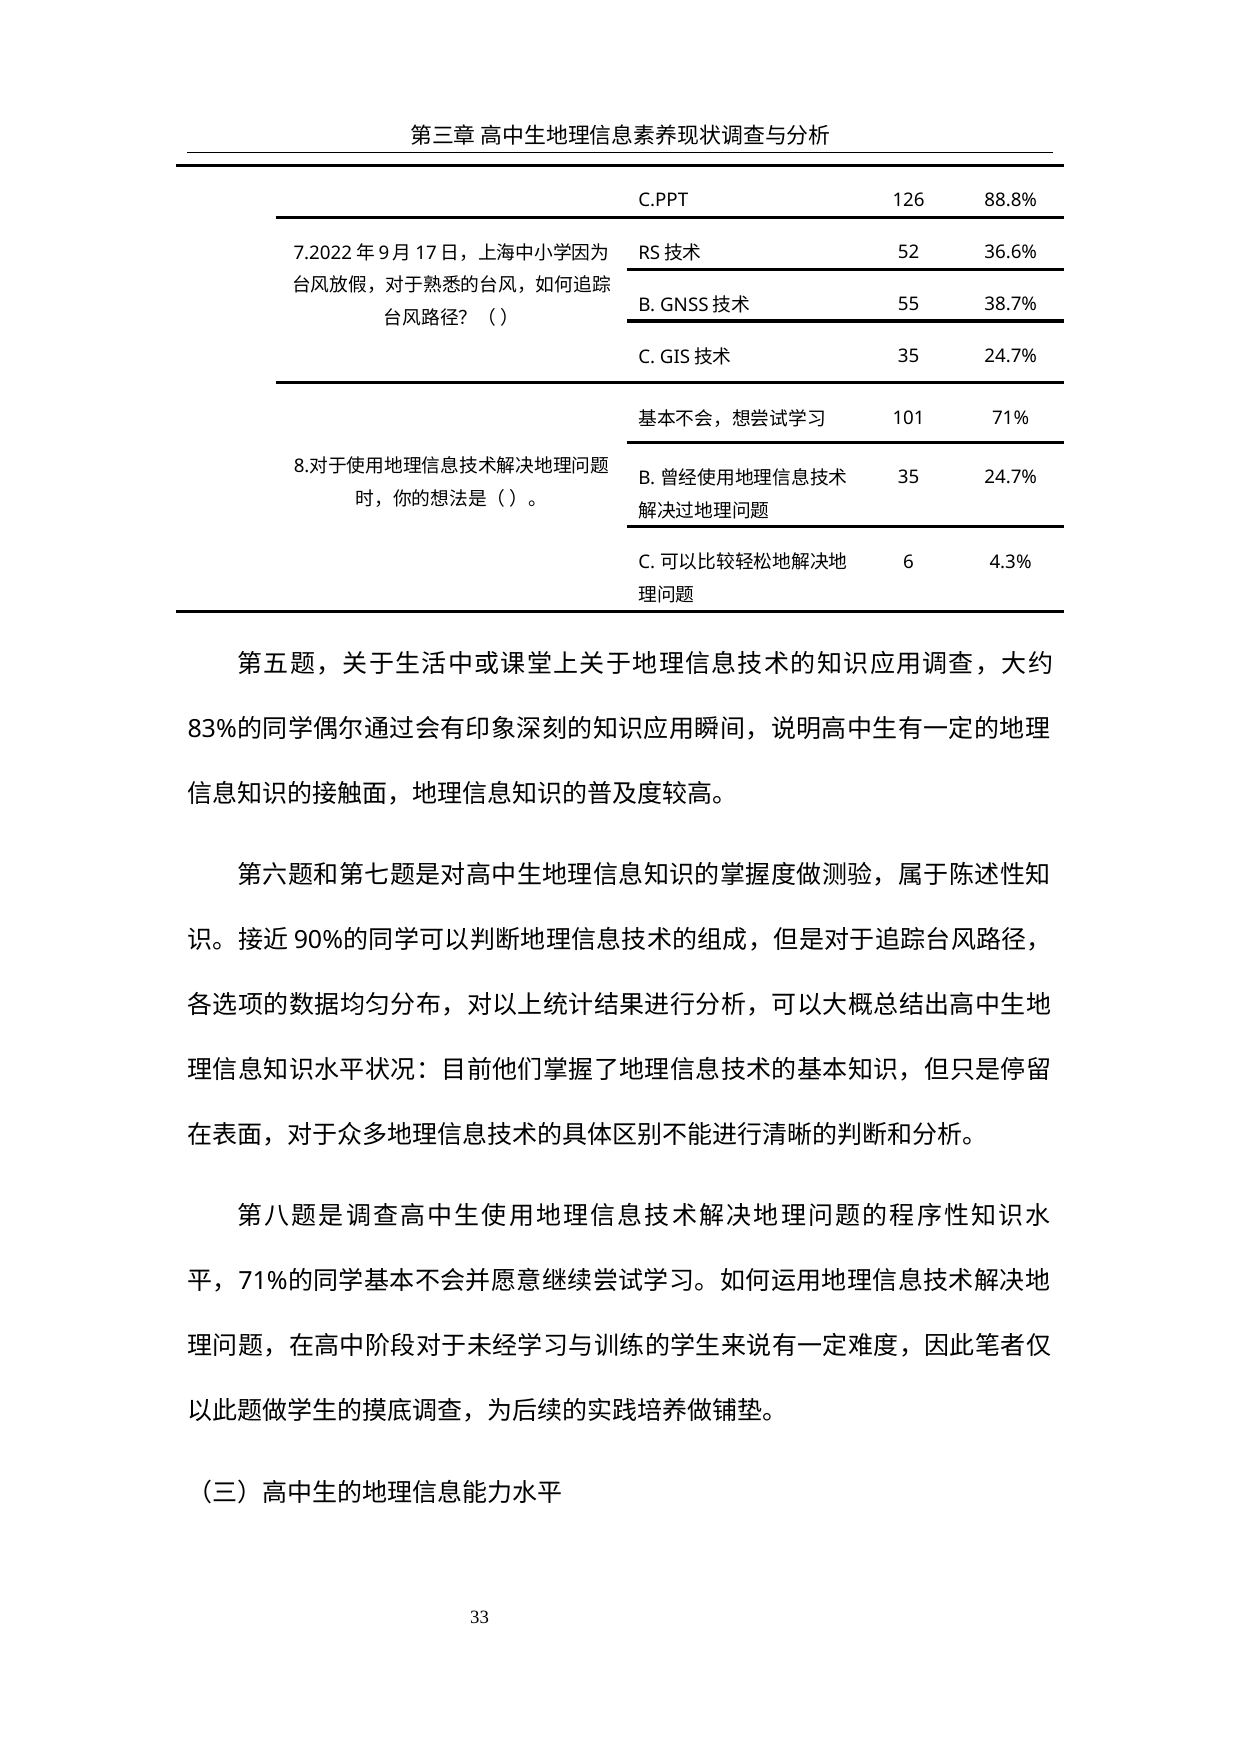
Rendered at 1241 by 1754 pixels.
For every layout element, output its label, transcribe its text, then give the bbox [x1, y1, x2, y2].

table_cell 6 [860, 528, 957, 609]
table_cell RS技术 [627, 219, 860, 267]
list 第五题，关于生活中或课堂上关于地理信息技术的知识应用调查，大约83%的同学偶尔通过会有印象深刻的知识应用瞬间，说明高中生有一定的地理信息知识的接触面，地理信息知识的普及度较高。 [187, 629, 1053, 824]
list 第八题是调查高中生使用地理信息技术解决地理问题的程序性知识水平，71%的同学基本不会并愿意继续尝试学习。如何运用地理信息技术解决地理问题，在高中阶段对于未经学习与训练的学生来说有一定难度，因此笔者仅以此题做学生的摸底调查，为后续的实践培养做铺垫。 [187, 1181, 1053, 1441]
table_cell 24.7% [957, 323, 1064, 381]
table_cell 8.对于使用地理信息技术解决地理问题时，你的想法是（ ）。 [276, 384, 627, 609]
table_cell 4.3% [957, 528, 1064, 609]
list （三）高中生的地理信息能力水平 [187, 1458, 1053, 1523]
table_cell C. 可以比较轻松地解决地理问题 [627, 528, 860, 609]
table_cell 35 [860, 444, 957, 525]
table_cell 55 [860, 271, 957, 319]
table_cell 基本不会，想尝试学习 [627, 384, 860, 441]
list 第六题和第七题是对高中生地理信息知识的掌握度做测验，属于陈述性知识。接近90%的同学可以判断地理信息技术的组成，但是对于追踪台风路径，各选项的数据均匀分布，对以上统计结果进行分析，可以大概总结出高中生地理信息知识水平状况：目前他们掌握了地理信息技术的基本知识，但只是停留在表面，对于众多地理信息技术的具体区别不能进行清晰的判断和分析。 [187, 840, 1053, 1165]
table_cell B. 曾经使用地理信息技术解决过地理问题 [627, 444, 860, 525]
table_cell 71% [957, 384, 1064, 441]
table_cell 38.7% [957, 271, 1064, 319]
table_cell C. GIS技术 [627, 323, 860, 381]
table_cell C.PPT [627, 167, 860, 216]
table_cell 88.8% [957, 167, 1064, 216]
table_cell 101 [860, 384, 957, 441]
table_cell 7.2022年9月17日，上海中小学因为台风放假，对于熟悉的台风，如何追踪台风路径？（ ） [276, 219, 627, 381]
table_cell 126 [860, 167, 957, 216]
table_cell 24.7% [957, 444, 1064, 525]
table_cell 35 [860, 323, 957, 381]
table_cell 52 [860, 219, 957, 267]
table_cell B. GNSS技术 [627, 271, 860, 319]
table_cell 36.6% [957, 219, 1064, 267]
